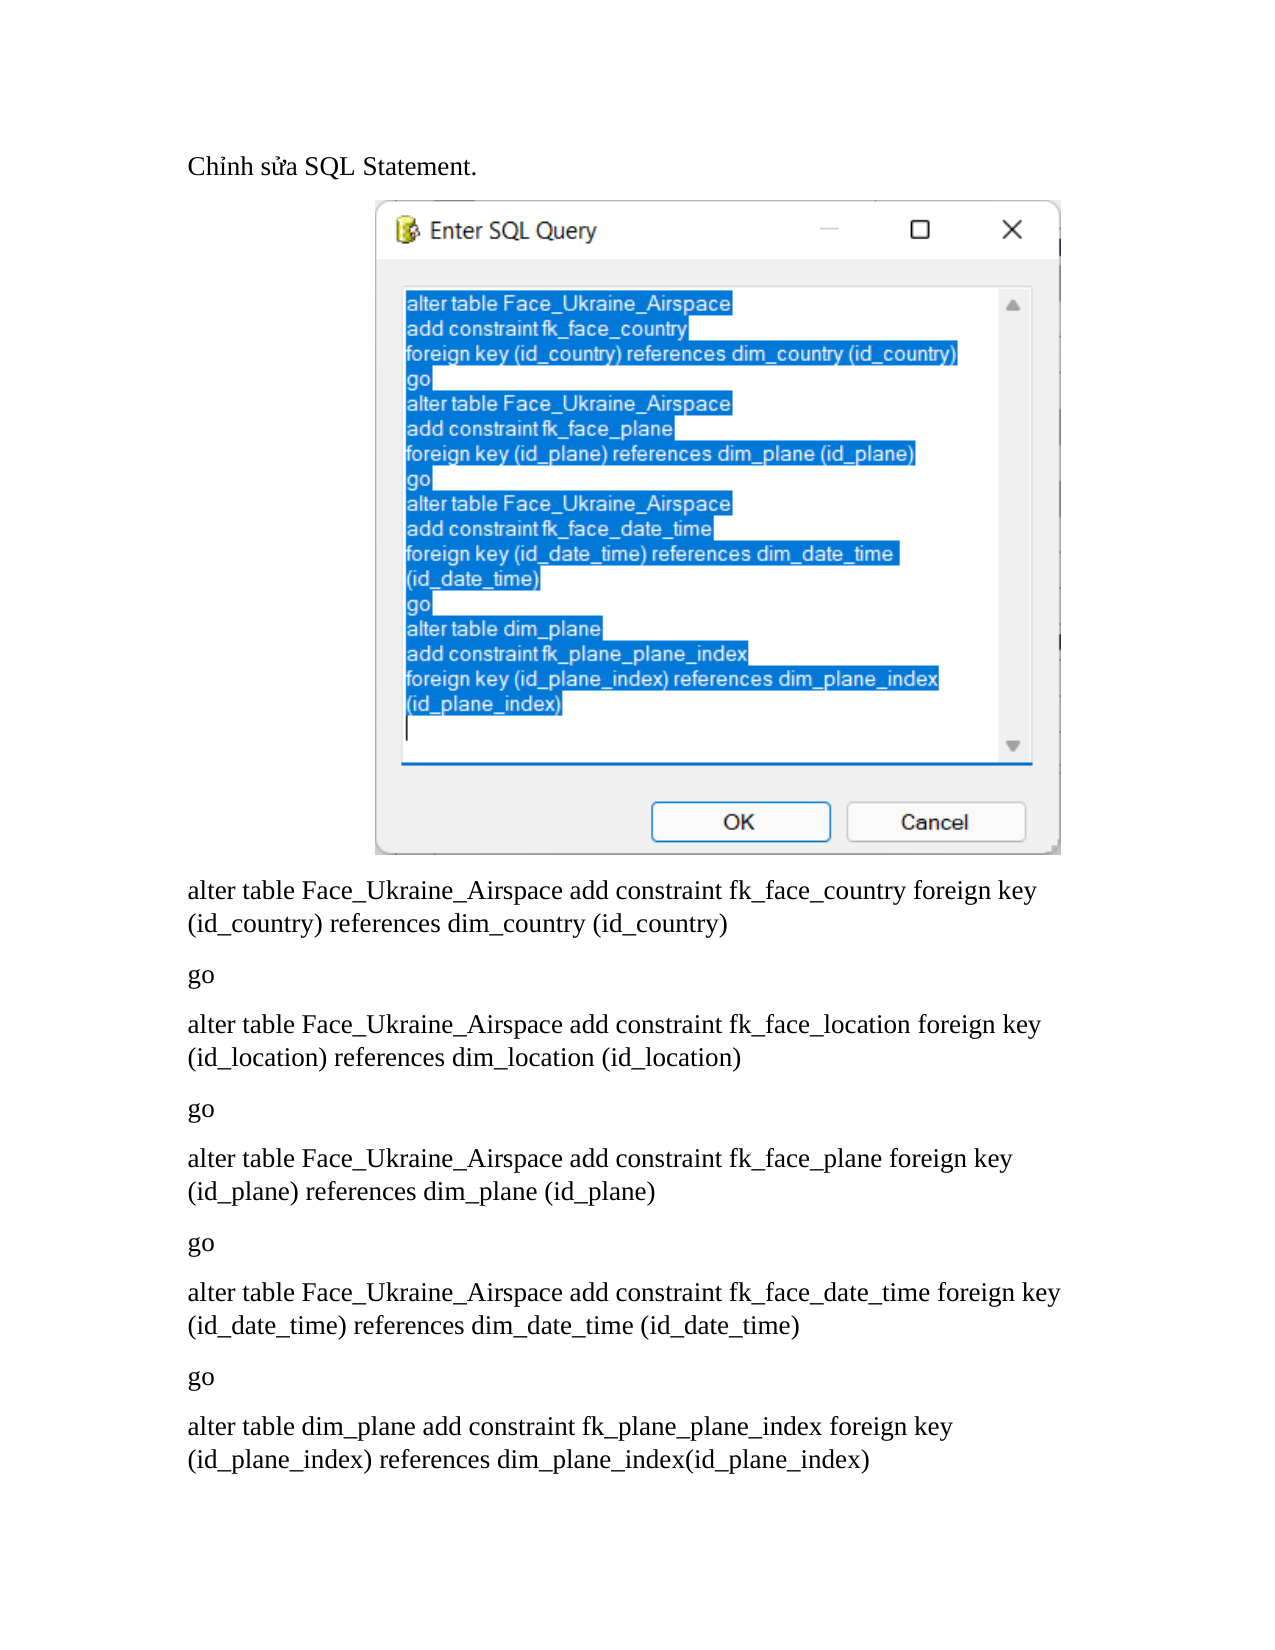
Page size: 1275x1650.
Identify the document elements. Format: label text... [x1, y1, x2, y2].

text alter table Face_Ukraine_Airspace add constraint fk_face_date_time foreign key (id_date_time) references dim_date_time (id_date_time) [187, 1276, 1125, 1341]
text alter table dim_plane add constraint fk_plane_plane_index foreign key (id_plane_index) references dim_plane_index(id_plane_index) [187, 1410, 1125, 1474]
text go [187, 958, 1125, 989]
text go [187, 1092, 1125, 1123]
text alter table Face_Ukraine_Airspace add constraint fk_face_location foreign key (id_location) references dim_location (id_location) [187, 1008, 1125, 1073]
text go [187, 1226, 1125, 1257]
text Chỉnh sửa SQL Statement. [150, 150, 1125, 181]
text go [187, 1359, 1125, 1391]
text alter table Face_Ukraine_Airspace add constraint fk_face_plane foreign key (id_plane) references dim_plane (id_plane) [187, 1142, 1125, 1207]
picture [375, 200, 1061, 855]
text alter table Face_Ukraine_Airspace add constraint fk_face_country foreign key (id_country) references dim_country (id_country) [187, 874, 1125, 939]
